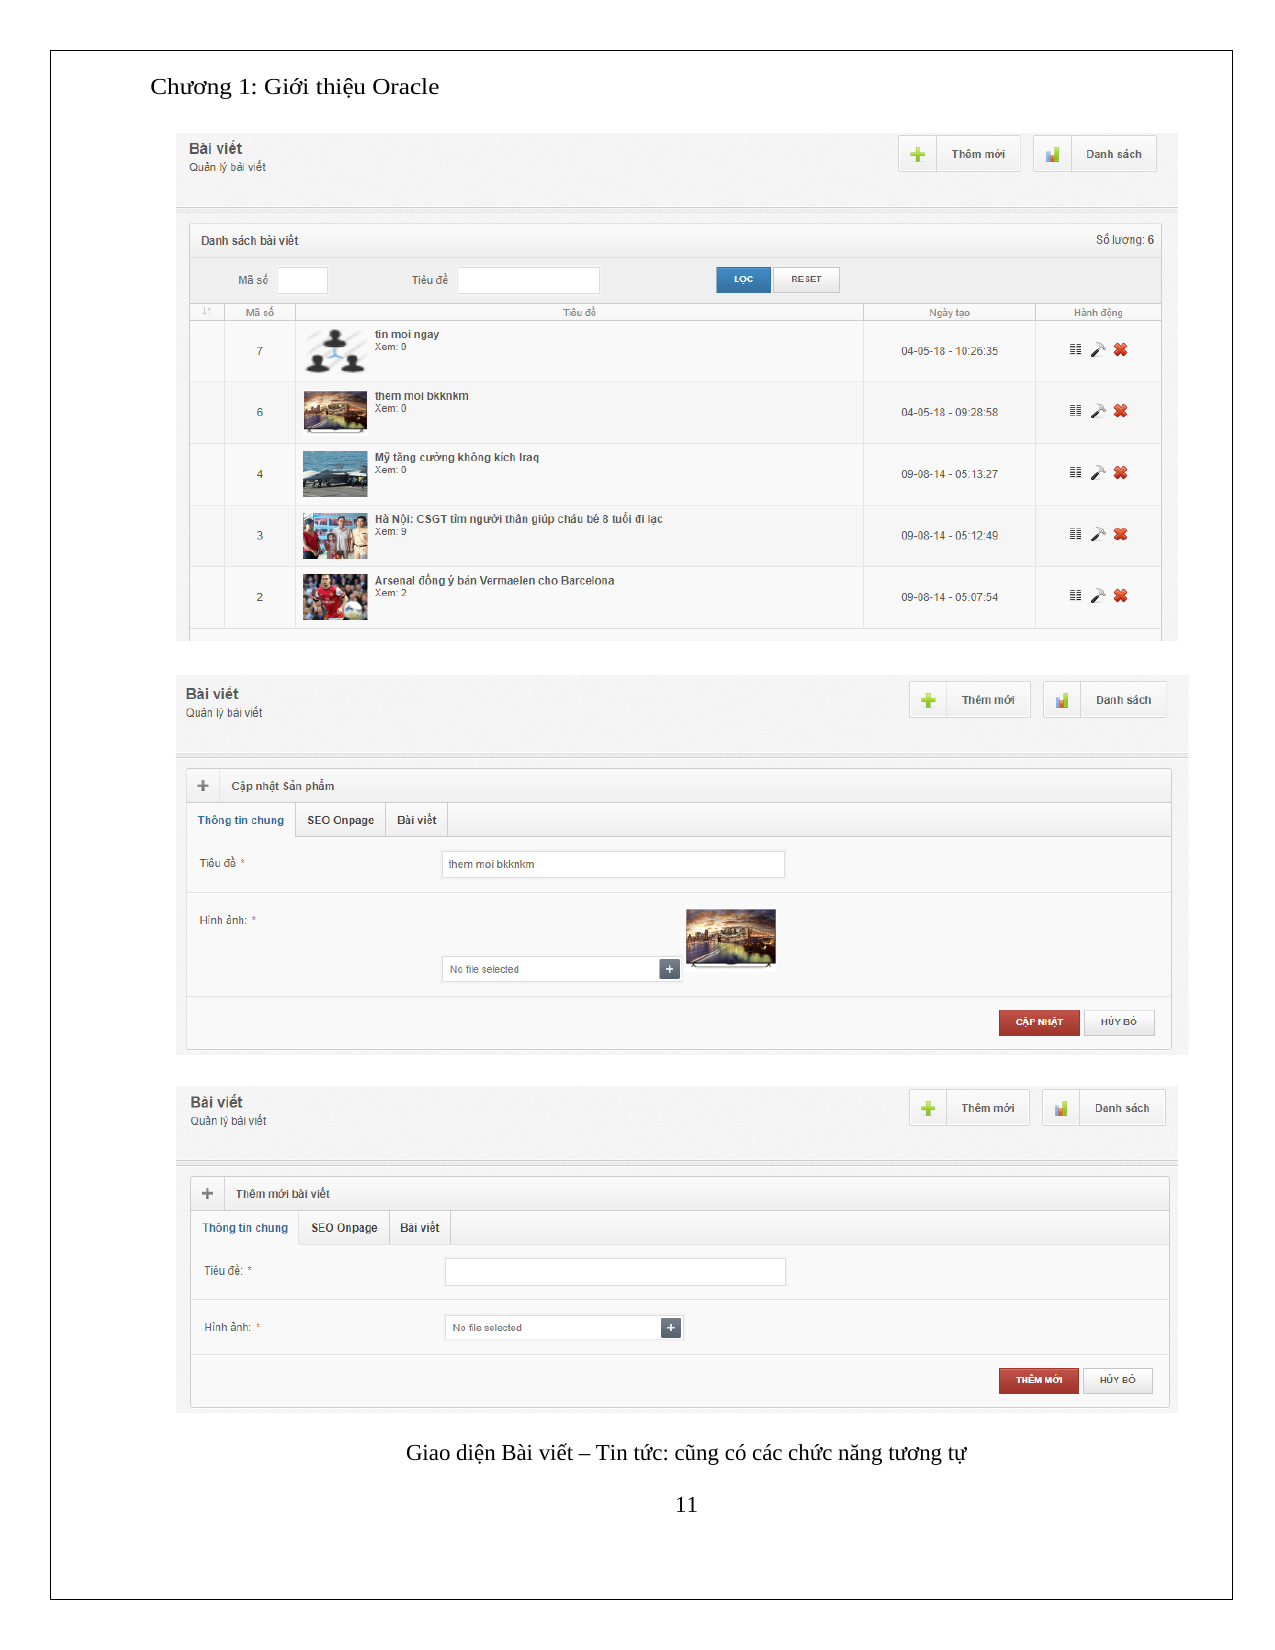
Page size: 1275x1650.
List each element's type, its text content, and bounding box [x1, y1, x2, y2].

picture [175, 675, 1189, 1055]
picture [176, 133, 1178, 641]
picture [176, 1086, 1178, 1413]
text Giao diện Bài viết – Tin tức: cũng có các chức năng tương tự [139, 1439, 1232, 1465]
